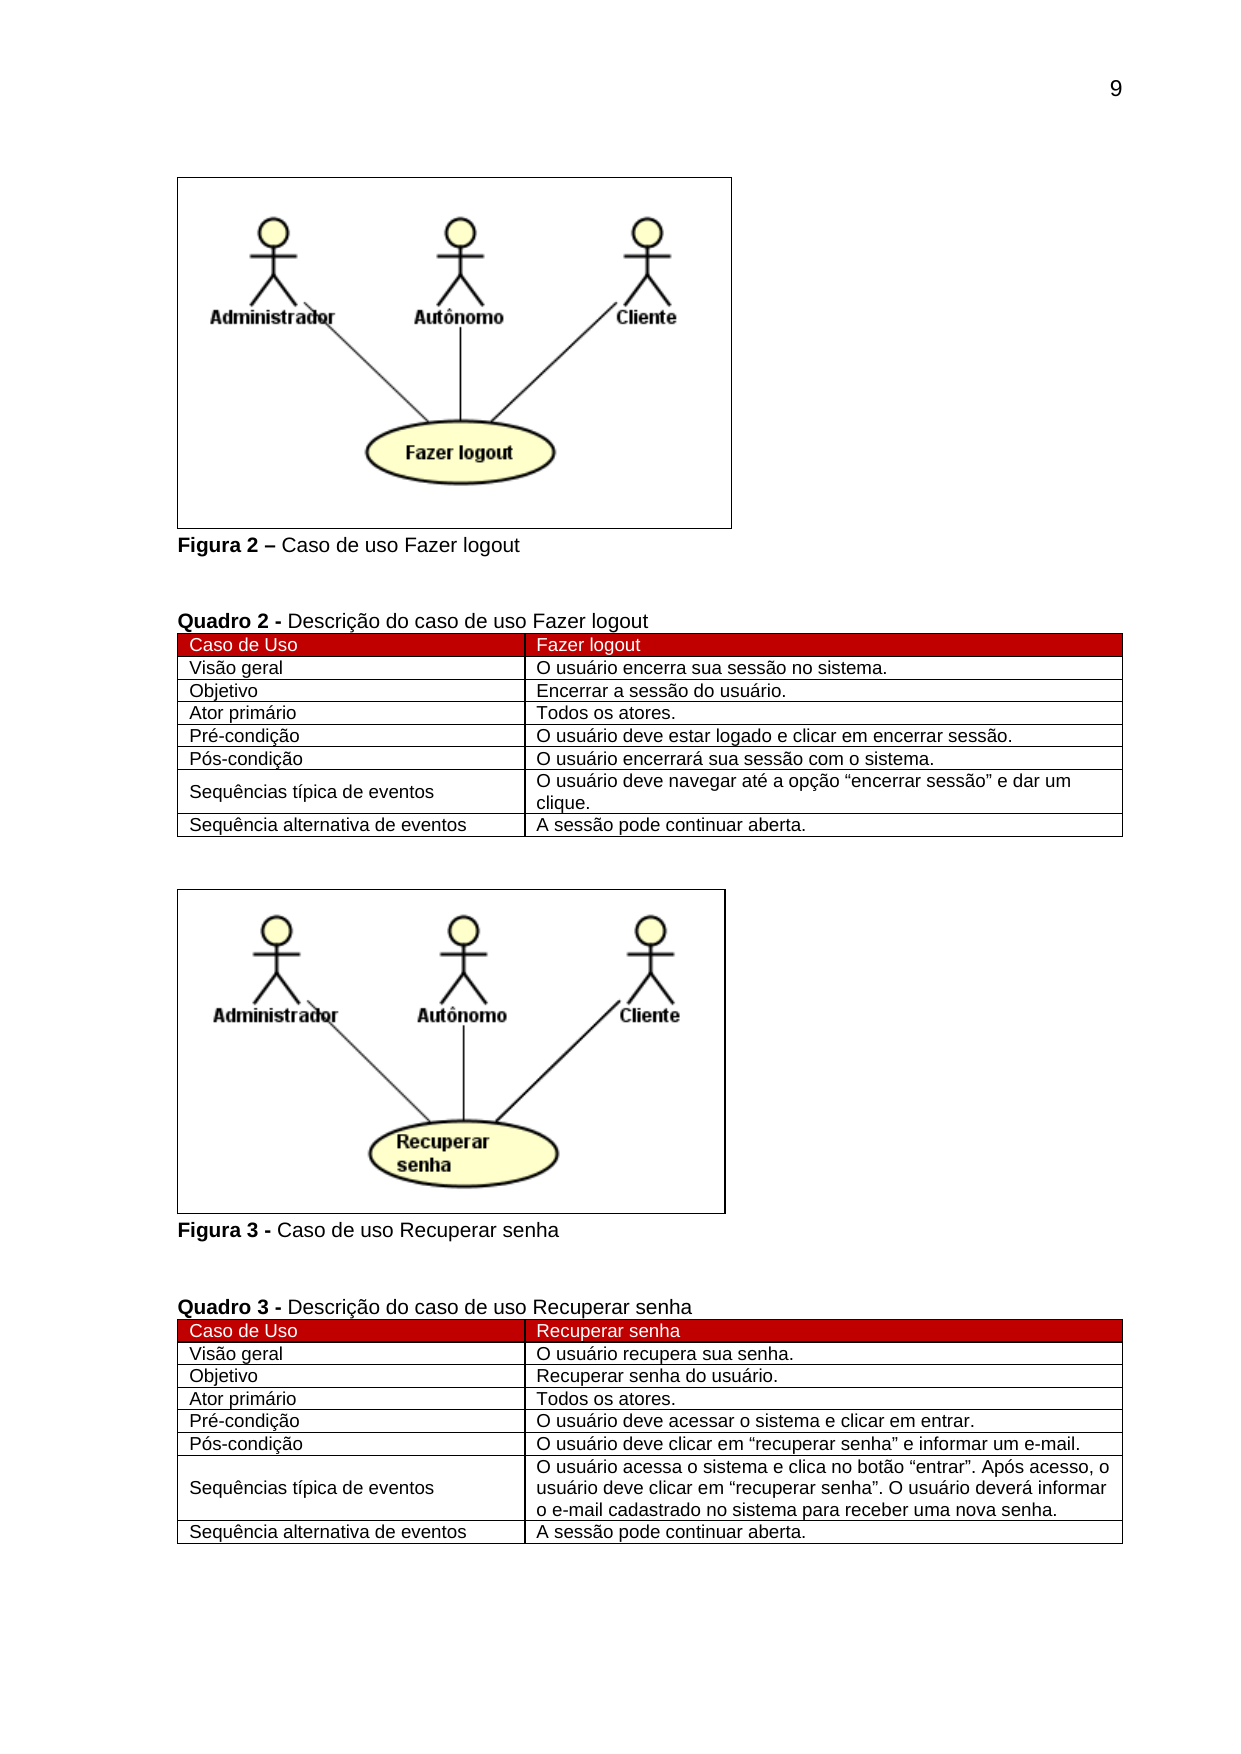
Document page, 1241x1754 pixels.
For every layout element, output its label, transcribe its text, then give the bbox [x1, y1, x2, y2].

table_cell Ator primário [178, 702, 524, 724]
table_cell Sequência alternativa de eventos [178, 1521, 524, 1543]
table_cell Sequências típica de eventos [178, 1456, 524, 1520]
table_cell Ator primário [178, 1388, 524, 1409]
text Quadro 2 - Descrição do caso de uso Fazer logout [177, 609, 1122, 633]
table_cell A sessão pode continuar aberta. [526, 1521, 1122, 1543]
table_header Fazer logout [526, 634, 1122, 656]
picture [178, 178, 731, 528]
table_cell Recuperar senha do usuário. [526, 1365, 1122, 1387]
table_header Caso de Uso [178, 1320, 524, 1341]
table_cell Objetivo [178, 1365, 524, 1387]
table_cell Pré-condição [178, 1410, 524, 1432]
table_cell O usuário deve navegar até a opção “encerrar sessão” e dar um clique. [526, 770, 1122, 813]
table_cell O usuário encerrará sua sessão com o sistema. [526, 747, 1122, 769]
table_cell Pós-condição [178, 747, 524, 769]
picture [178, 890, 724, 1213]
table_header Recuperar senha [526, 1320, 1122, 1341]
table_cell Sequências típica de eventos [178, 770, 524, 813]
table_cell Visão geral [178, 657, 524, 678]
table_cell Visão geral [178, 1343, 524, 1364]
table_cell O usuário deve clicar em “recuperar senha” e informar um e-mail. [526, 1433, 1122, 1454]
table_cell O usuário encerra sua sessão no sistema. [526, 657, 1122, 678]
table_cell Objetivo [178, 680, 524, 701]
table_cell Encerrar a sessão do usuário. [526, 680, 1122, 701]
table_cell Sequência alternativa de eventos [178, 814, 524, 836]
table_cell O usuário acessa o sistema e clica no botão “entrar”. Após acesso, o usuário deve clicar em “recuperar senha”. O usuário deverá informar o e-mail cadastrado no sistema para receber uma nova senha. [526, 1456, 1122, 1520]
table_cell O usuário recupera sua senha. [526, 1343, 1122, 1364]
table_header Caso de Uso [178, 634, 524, 656]
table_cell A sessão pode continuar aberta. [526, 814, 1122, 836]
table_cell Pré-condição [178, 725, 524, 746]
text Quadro 3 - Descrição do caso de uso Recuperar senha [177, 1295, 1122, 1319]
text Figura 2 – Caso de uso Fazer logout [177, 533, 1122, 557]
table_cell O usuário deve estar logado e clicar em encerrar sessão. [526, 725, 1122, 746]
table_cell Todos os atores. [526, 702, 1122, 724]
text Figura 3 - Caso de uso Recuperar senha [177, 1218, 1122, 1242]
table_cell O usuário deve acessar o sistema e clicar em entrar. [526, 1410, 1122, 1432]
table_cell Todos os atores. [526, 1388, 1122, 1409]
table_cell Pós-condição [178, 1433, 524, 1454]
